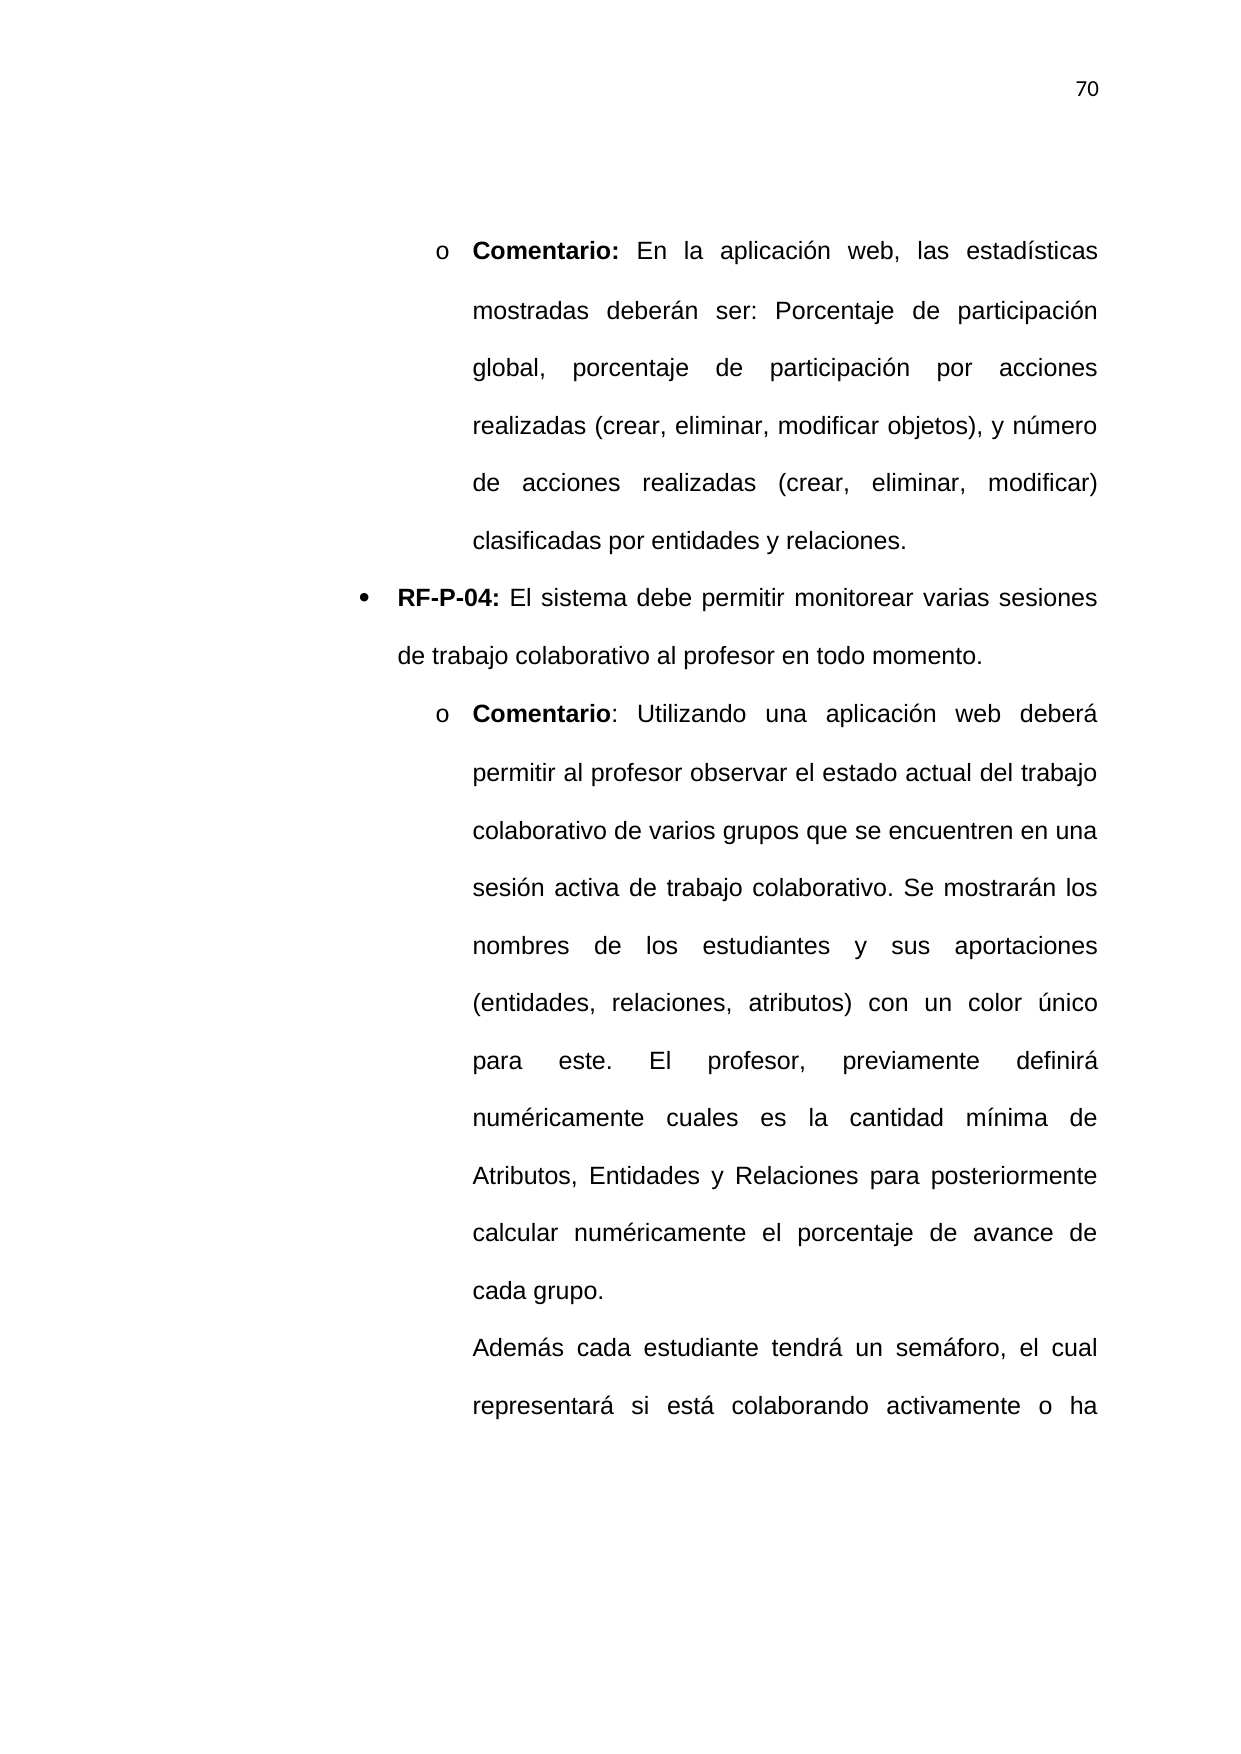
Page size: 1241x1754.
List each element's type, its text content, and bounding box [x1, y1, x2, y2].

list RF-P-04: El sistema debe permitir monitorear varias sesiones de trabajo colaborativo al profesor en todo momento. [360, 583, 1098, 670]
list Comentario: En la aplicación web, las estadísticas mostradas deberán ser: Porcentaje de participación global, porcentaje de participación por acciones realizadas (crear, eliminar, modificar objetos), y número de acciones realizadas (crear, eliminar, modificar) clasificadas por entidades y relaciones. [435, 236, 1098, 555]
list Comentario: Utilizando una aplicación web deberá permitir al profesor observar el estado actual del trabajo colaborativo de varios grupos que se encuentren en una sesión activa de trabajo colaborativo. Se mostrarán los nombres de los estudiantes y sus aportaciones (entidades, relaciones, atributos) con un color único para este. El profesor, previamente definirá numéricamente cuales es la cantidad mínima de Atributos, Entidades y Relaciones para posteriormente calcular numéricamente el porcentaje de avance de cada grupo. [435, 698, 1098, 1304]
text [472, 1333, 1098, 1419]
